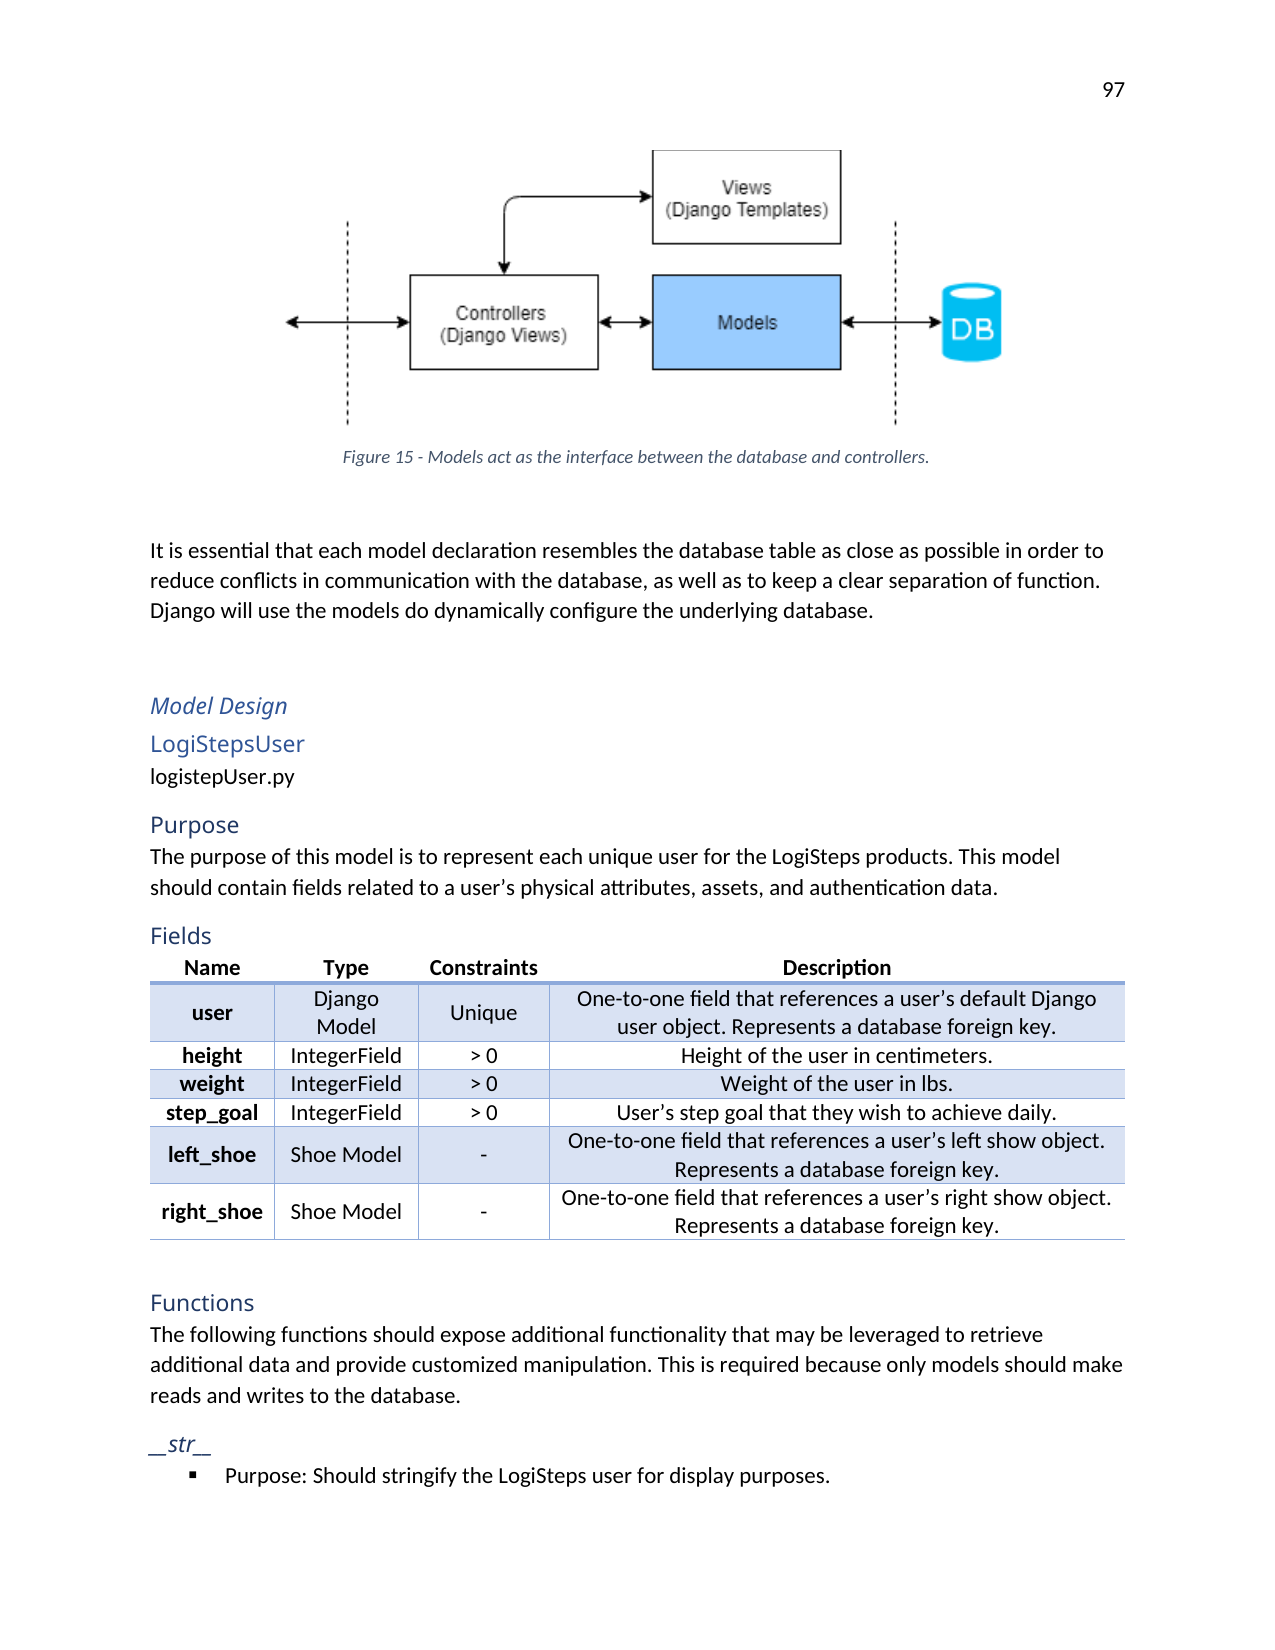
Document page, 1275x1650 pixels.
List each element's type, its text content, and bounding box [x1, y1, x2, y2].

text It is essential that each model declaration resembles the database table as close as possible in order to reduce conflicts in communication with the database, as well as to keep a clear separation of function. Django will use the models do dynamically configure the underlying database. [150, 536, 1125, 624]
subtitle Model Design [150, 690, 1125, 721]
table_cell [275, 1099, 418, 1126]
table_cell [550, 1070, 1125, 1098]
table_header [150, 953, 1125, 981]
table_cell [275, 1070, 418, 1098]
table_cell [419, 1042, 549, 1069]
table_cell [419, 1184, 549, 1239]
subtitle LogiStepsUser [150, 728, 1125, 759]
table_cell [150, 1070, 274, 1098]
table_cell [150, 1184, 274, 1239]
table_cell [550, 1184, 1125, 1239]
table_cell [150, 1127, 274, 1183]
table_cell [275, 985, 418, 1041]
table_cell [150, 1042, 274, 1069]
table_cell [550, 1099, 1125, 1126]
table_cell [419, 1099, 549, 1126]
text The following functions should expose additional functionality that may be leveraged to retrieve additional data and provide customized manipulation. This is required because only models should make reads and writes to the database. [150, 1320, 1125, 1409]
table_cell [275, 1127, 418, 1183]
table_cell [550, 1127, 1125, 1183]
subtitle Functions [150, 1287, 1125, 1318]
subtitle __str__ [150, 1428, 1125, 1459]
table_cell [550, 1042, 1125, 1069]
text logistepUser.py [150, 762, 1125, 790]
list Purpose: Should stringify the LogiSteps user for display purposes. [187, 1461, 1125, 1489]
subtitle Fields [150, 919, 1125, 951]
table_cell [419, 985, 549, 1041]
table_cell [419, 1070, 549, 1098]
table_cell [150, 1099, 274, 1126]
picture [272, 150, 1003, 427]
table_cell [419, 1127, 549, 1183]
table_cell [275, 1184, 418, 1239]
subtitle Purpose [150, 809, 1125, 840]
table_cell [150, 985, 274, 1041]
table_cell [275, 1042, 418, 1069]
text The purpose of this model is to represent each unique user for the LogiSteps products. This model should contain fields related to a user’s physical attributes, assets, and authentication data. [150, 842, 1125, 901]
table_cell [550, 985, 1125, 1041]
